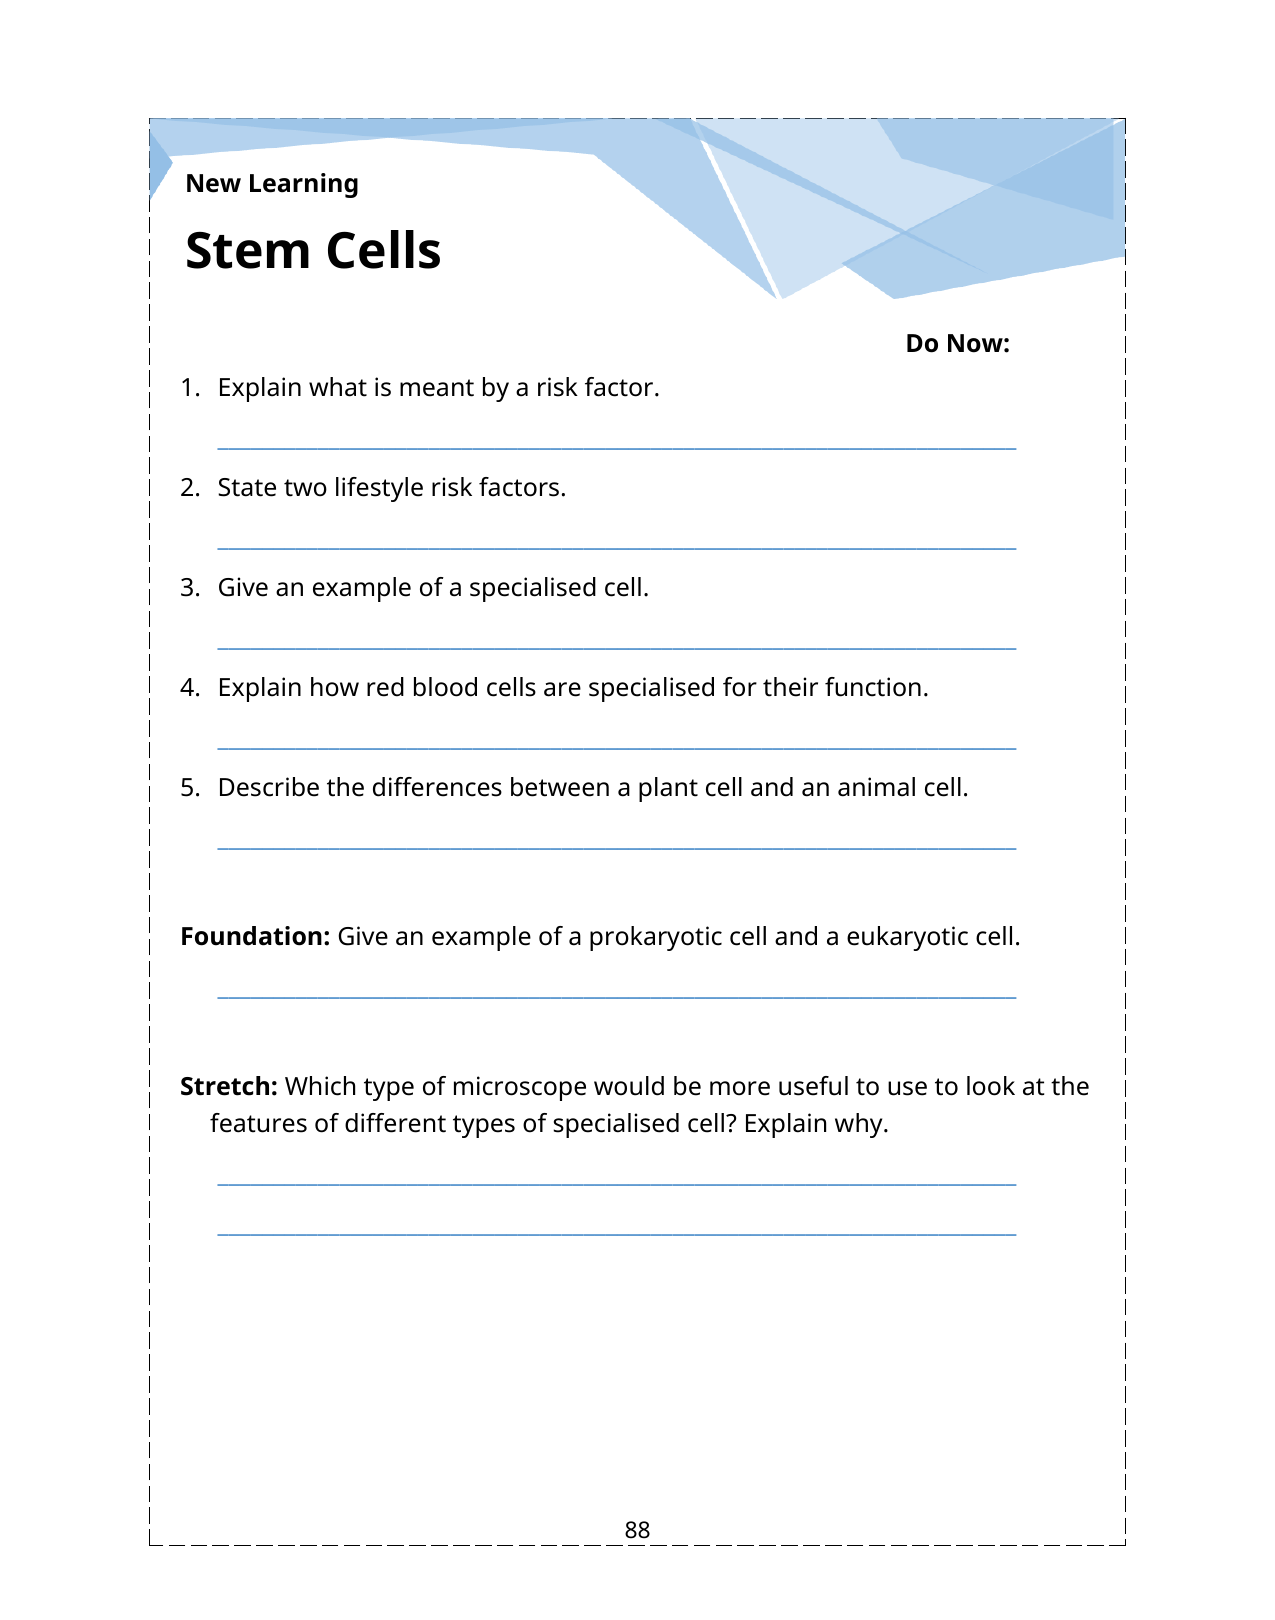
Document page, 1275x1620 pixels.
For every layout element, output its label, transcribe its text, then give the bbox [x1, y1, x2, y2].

text ________________________________________________________________________ [217, 420, 1125, 454]
list Explain what is meant by a risk factor. [180, 370, 1125, 404]
list State two lifestyle risk factors. [180, 470, 1125, 504]
text ________________________________________________________________________ [217, 619, 1125, 654]
text Stretch: Which type of microscope would be more useful to use to look at the features of different types of specialised cell? Explain why. [180, 1069, 1125, 1140]
list Give an example of a specialised cell. [180, 570, 1125, 604]
text ________________________________________________________________________ [217, 969, 1125, 1003]
list Describe the differences between a plant cell and an animal cell. [180, 769, 1125, 803]
text ________________________________________________________________________ [217, 520, 1125, 554]
text ________________________________________________________________________ [217, 1206, 1125, 1240]
picture [149, 118, 1125, 299]
text ________________________________________________________________________ [217, 819, 1125, 853]
list Explain how red blood cells are specialised for their function. [180, 669, 1125, 703]
text ________________________________________________________________________ [217, 1156, 1125, 1190]
text Do Now: [150, 299, 1125, 358]
text ________________________________________________________________________ [217, 719, 1125, 753]
text Foundation: Give an example of a prokaryotic cell and a eukaryotic cell. [180, 919, 1125, 953]
